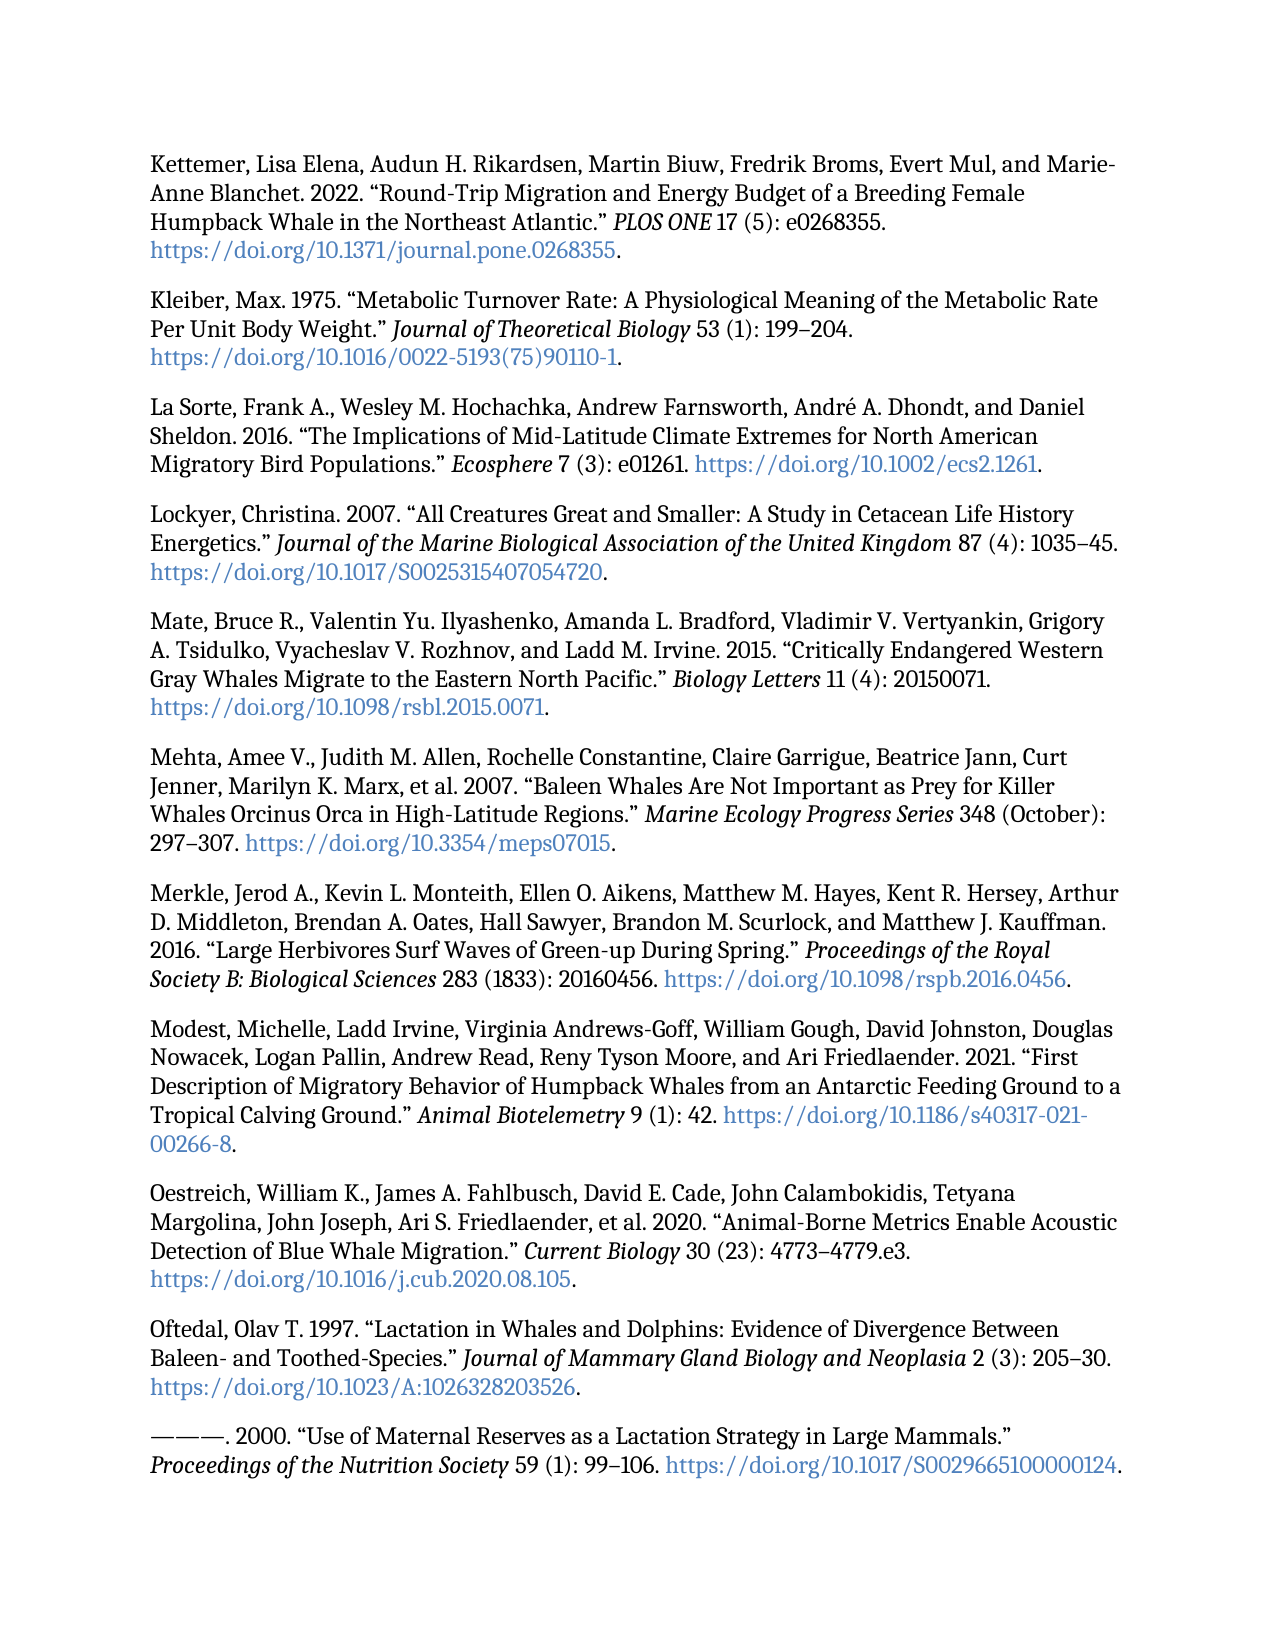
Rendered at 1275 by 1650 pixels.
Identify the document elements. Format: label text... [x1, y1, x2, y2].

text ———. 2000. “Use of Maternal Reserves as a Lactation Strategy in Large Mammals.” Proceedings of the Nutrition Society 59 (1): 99–106. https://doi.org/10.1017/S0029665100000124. [150, 1422, 1125, 1479]
text Lockyer, Christina. 2007. “All Creatures Great and Smaller: A Study in Cetacean Life History Energetics.” Journal of the Marine Biological Association of the United Kingdom 87 (4): 1035–45. https://doi.org/10.1017/S0025315407054720. [150, 500, 1125, 586]
text Mehta, Amee V., Judith M. Allen, Rochelle Constantine, Claire Garrigue, Beatrice Jann, Curt Jenner, Marilyn K. Marx, et al. 2007. “Baleen Whales Are Not Important as Prey for Killer Whales Orcinus Orca in High-Latitude Regions.” Marine Ecology Progress Series 348 (October): 297–307. https://doi.org/10.3354/meps07015. [150, 743, 1125, 858]
text Mate, Bruce R., Valentin Yu. Ilyashenko, Amanda L. Bradford, Vladimir V. Vertyankin, Grigory A. Tsidulko, Vyacheslav V. Rozhnov, and Ladd M. Irvine. 2015. “Critically Endangered Western Gray Whales Migrate to the Eastern North Pacific.” Biology Letters 11 (4): 20150071. https://doi.org/10.1098/rsbl.2015.0071. [150, 607, 1125, 722]
text Kleiber, Max. 1975. “Metabolic Turnover Rate: A Physiological Meaning of the Metabolic Rate Per Unit Body Weight.” Journal of Theoretical Biology 53 (1): 199–204. https://doi.org/10.1016/0022-5193(75)90110-1. [150, 286, 1125, 372]
text Oestreich, William K., James A. Fahlbusch, David E. Cade, John Calambokidis, Tetyana Margolina, John Joseph, Ari S. Friedlaender, et al. 2020. “Animal-Borne Metrics Enable Acoustic Detection of Blue Whale Migration.” Current Biology 30 (23): 4773–4779.e3. https://doi.org/10.1016/j.cub.2020.08.105. [150, 1179, 1125, 1294]
text Kettemer, Lisa Elena, Audun H. Rikardsen, Martin Biuw, Fredrik Broms, Evert Mul, and Marie-Anne Blanchet. 2022. “Round-Trip Migration and Energy Budget of a Breeding Female Humpback Whale in the Northeast Atlantic.” PLOS ONE 17 (5): e0268355. https://doi.org/10.1371/journal.pone.0268355. [150, 150, 1125, 265]
text Merkle, Jerod A., Kevin L. Monteith, Ellen O. Aikens, Matthew M. Hayes, Kent R. Hersey, Arthur D. Middleton, Brendan A. Oates, Hall Sawyer, Brandon M. Scurlock, and Matthew J. Kauffman. 2016. “Large Herbivores Surf Waves of Green-up During Spring.” Proceedings of the Royal Society B: Biological Sciences 283 (1833): 20160456. https://doi.org/10.1098/rspb.2016.0456. [150, 879, 1125, 994]
text Oftedal, Olav T. 1997. “Lactation in Whales and Dolphins: Evidence of Divergence Between Baleen- and Toothed-Species.” Journal of Mammary Gland Biology and Neoplasia 2 (3): 205–30. https://doi.org/10.1023/A:1026328203526. [150, 1315, 1125, 1401]
text La Sorte, Frank A., Wesley M. Hochachka, Andrew Farnsworth, André A. Dhondt, and Daniel Sheldon. 2016. “The Implications of Mid-Latitude Climate Extremes for North American Migratory Bird Populations.” Ecosphere 7 (3): e01261. https://doi.org/10.1002/ecs2.1261. [150, 393, 1125, 479]
text Modest, Michelle, Ladd Irvine, Virginia Andrews-Goff, William Gough, David Johnston, Douglas Nowacek, Logan Pallin, Andrew Read, Reny Tyson Moore, and Ari Friedlaender. 2021. “First Description of Migratory Behavior of Humpback Whales from an Antarctic Feeding Ground to a Tropical Calving Ground.” Animal Biotelemetry 9 (1): 42. https://doi.org/10.1186/s40317-021-00266-8. [150, 1014, 1125, 1158]
